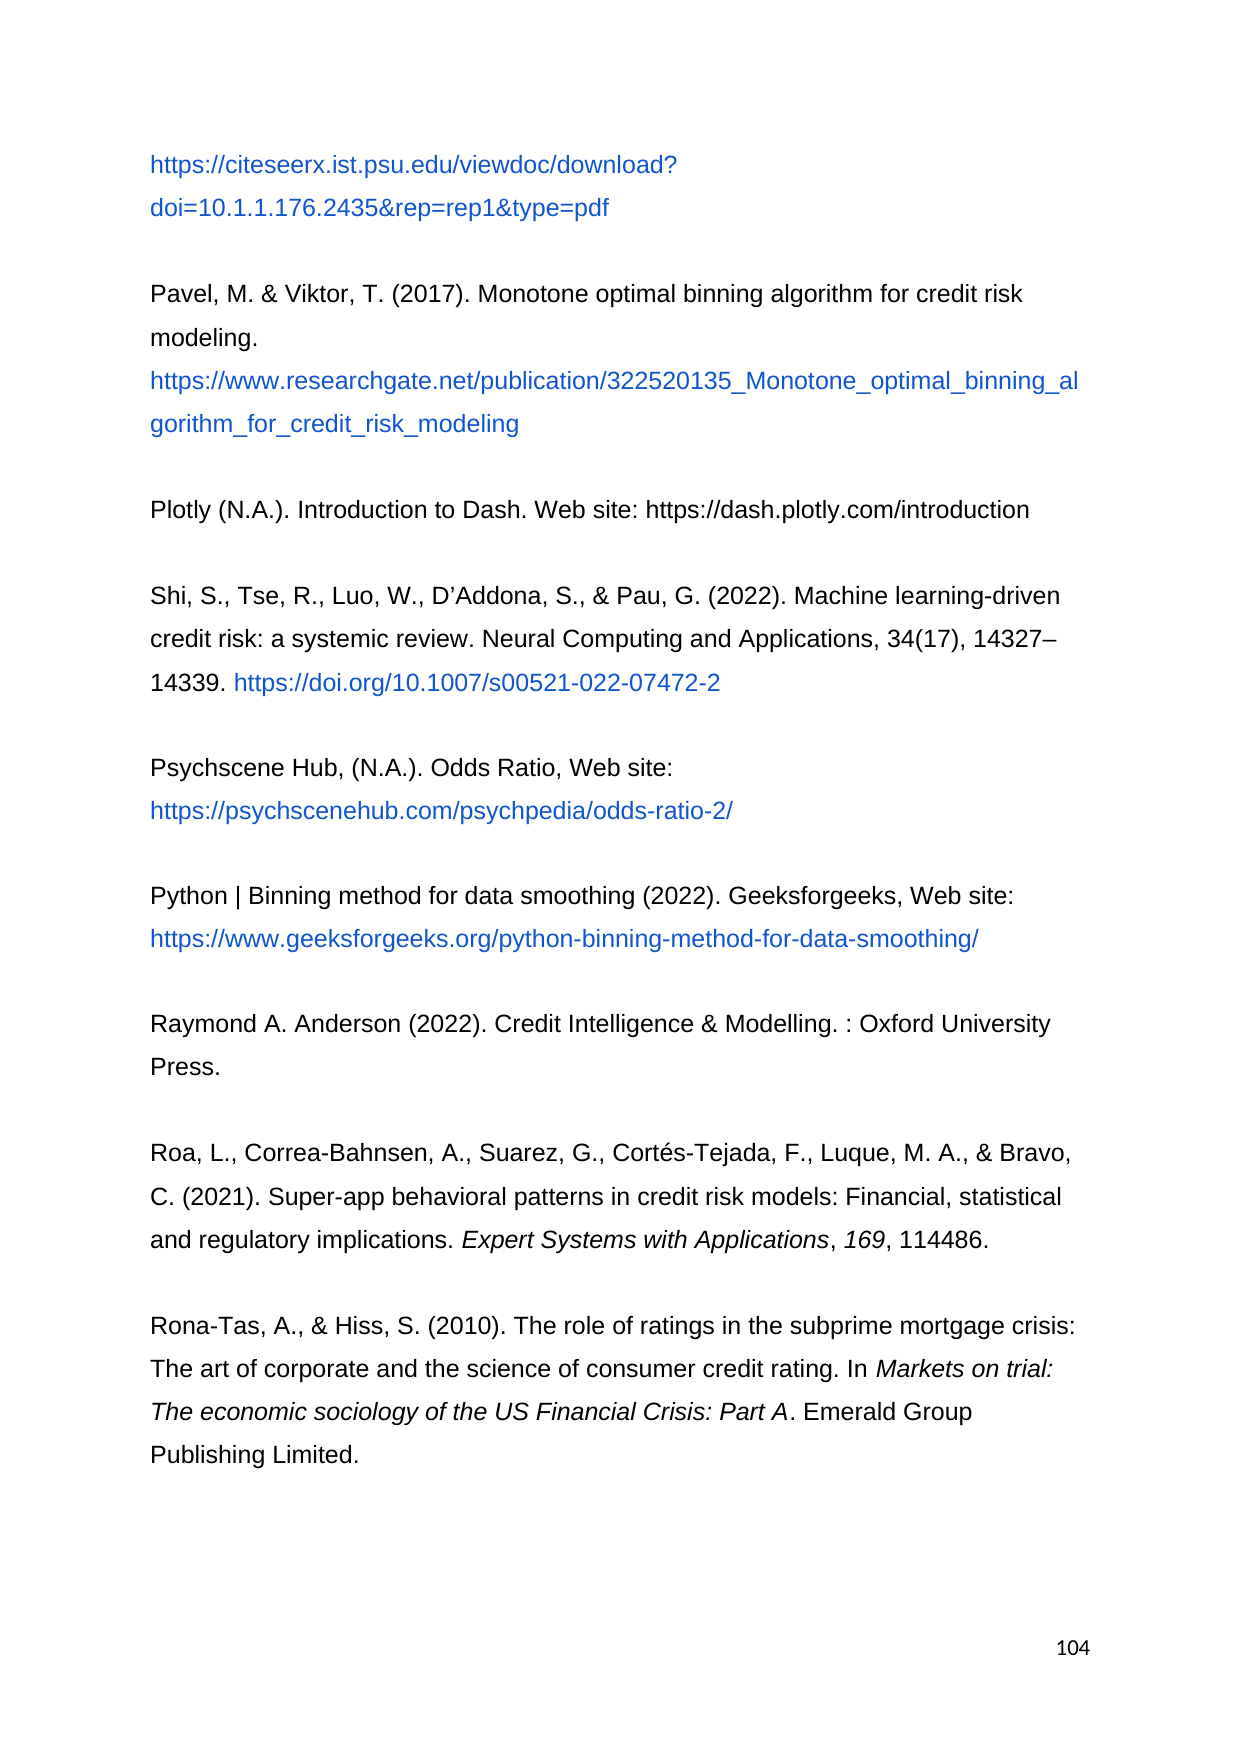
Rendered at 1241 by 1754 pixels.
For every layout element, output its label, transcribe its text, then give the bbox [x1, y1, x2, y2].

text Plotly (N.A.). Introduction to Dash. Web site: https://dash.plotly.com/introduction [150, 495, 1090, 524]
text Python | Binning method for data smoothing (2022). Geeksforgeeks, Web site: https://www.geeksforgeeks.org/python-binning-method-for-data-smoothing/ [150, 881, 1090, 953]
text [150, 150, 1090, 222]
text ​​Psychscene Hub, (N.A.). Odds Ratio, Web site: https://psychscenehub.com/psychpedia/odds-ratio-2/ [150, 753, 1090, 824]
text Rona-Tas, A., & Hiss, S. (2010). The role of ratings in the subprime mortgage crisis: The art of corporate and the science of consumer credit rating. In Markets on trial: The economic sociology of the US Financial Crisis: Part A. Emerald Group Publishing Limited. [150, 1311, 1090, 1469]
text Pavel, M. & Viktor, T. (2017). Monotone optimal binning algorithm for credit risk modeling. https://www.researchgate.net/publication/322520135_Monotone_optimal_binning_algorithm_for_credit_risk_modeling [150, 279, 1090, 437]
text Shi, S., Tse, R., Luo, W., D’Addona, S., & Pau, G. (2022). Machine learning-driven credit risk: a systemic review. Neural Computing and Applications, 34(17), 14327–14339. https://doi.org/10.1007/s00521-022-07472-2 [150, 581, 1090, 696]
text Raymond A. Anderson (2022). Credit Intelligence & Modelling. : Oxford University Press. [150, 1009, 1090, 1081]
text Roa, L., Correa-Bahnsen, A., Suarez, G., Cortés-Tejada, F., Luque, M. A., & Bravo, C. (2021). Super-app behavioral patterns in credit risk models: Financial, statistical and regulatory implications. Expert Systems with Applications, 169, 114486. [150, 1138, 1090, 1253]
